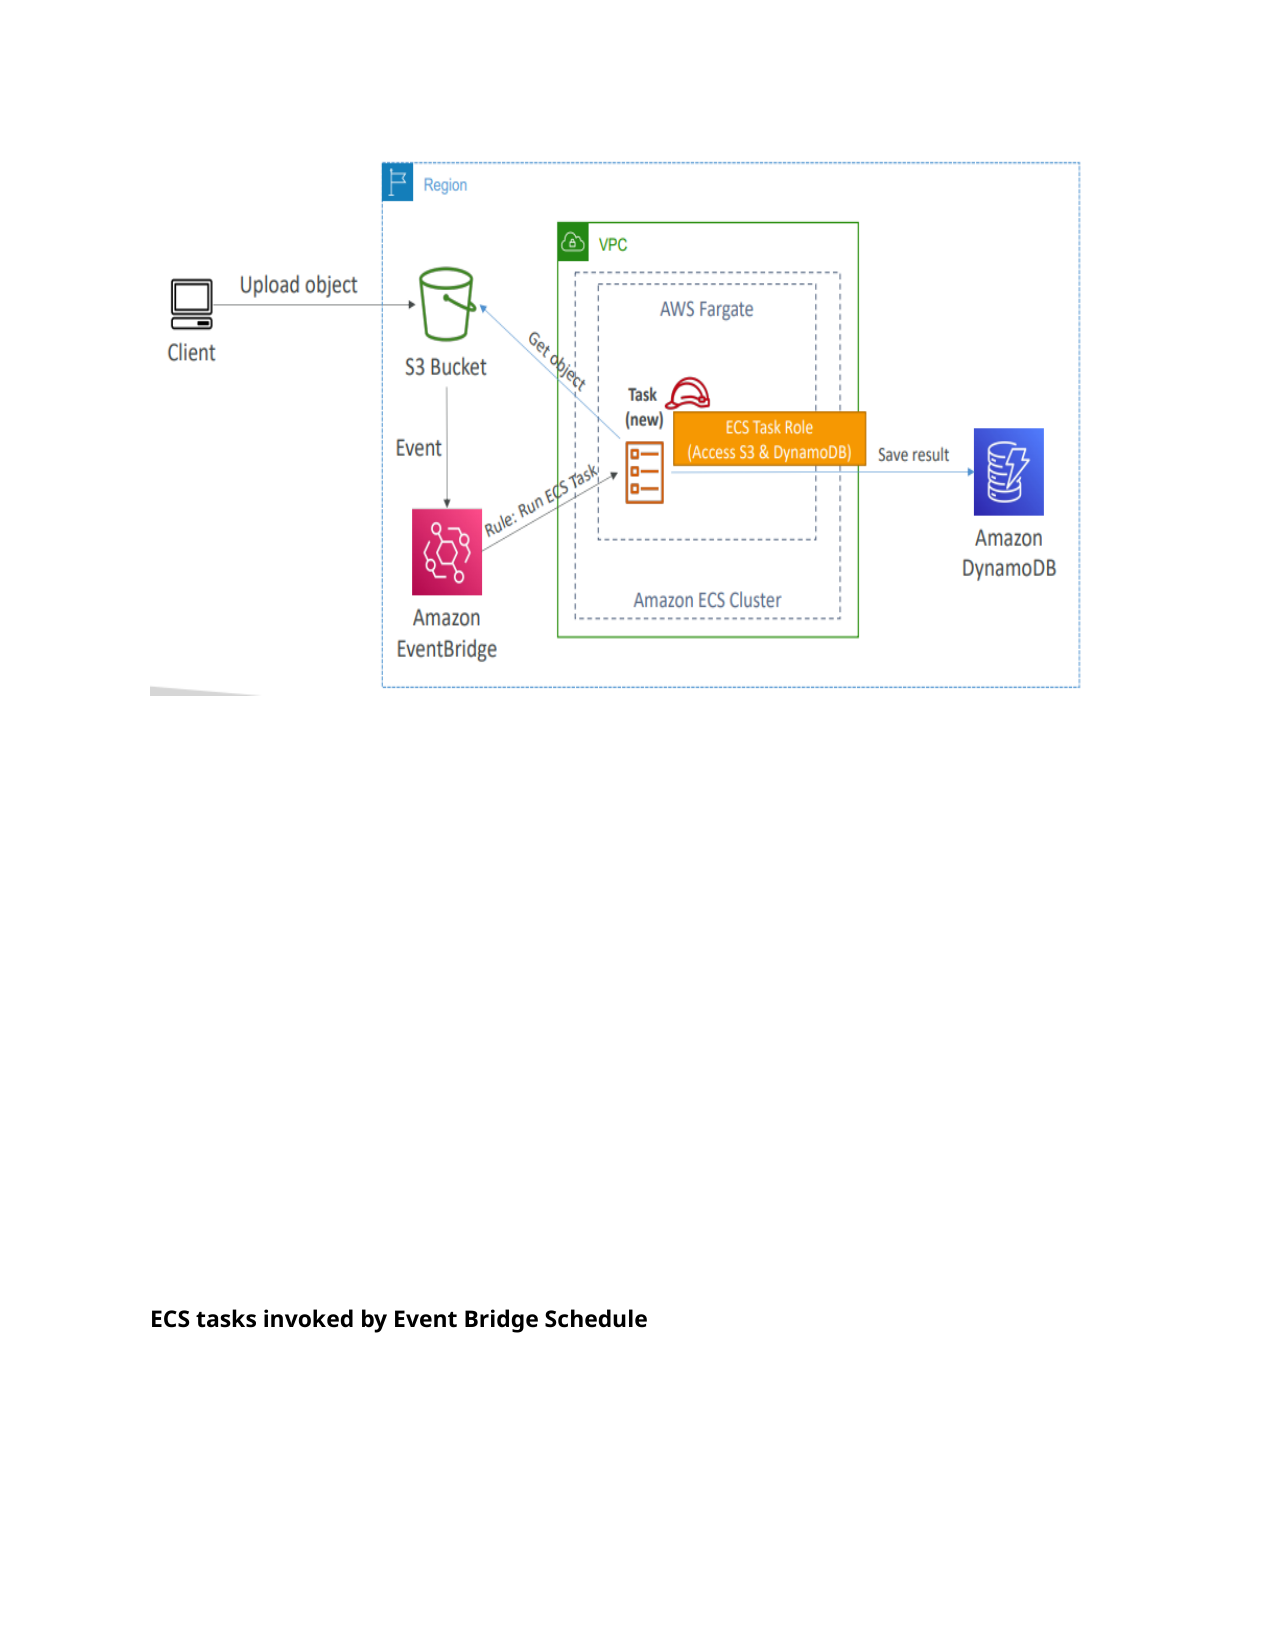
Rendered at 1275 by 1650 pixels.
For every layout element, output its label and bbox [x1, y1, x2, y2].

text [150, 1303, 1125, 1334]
picture [150, 150, 1140, 696]
